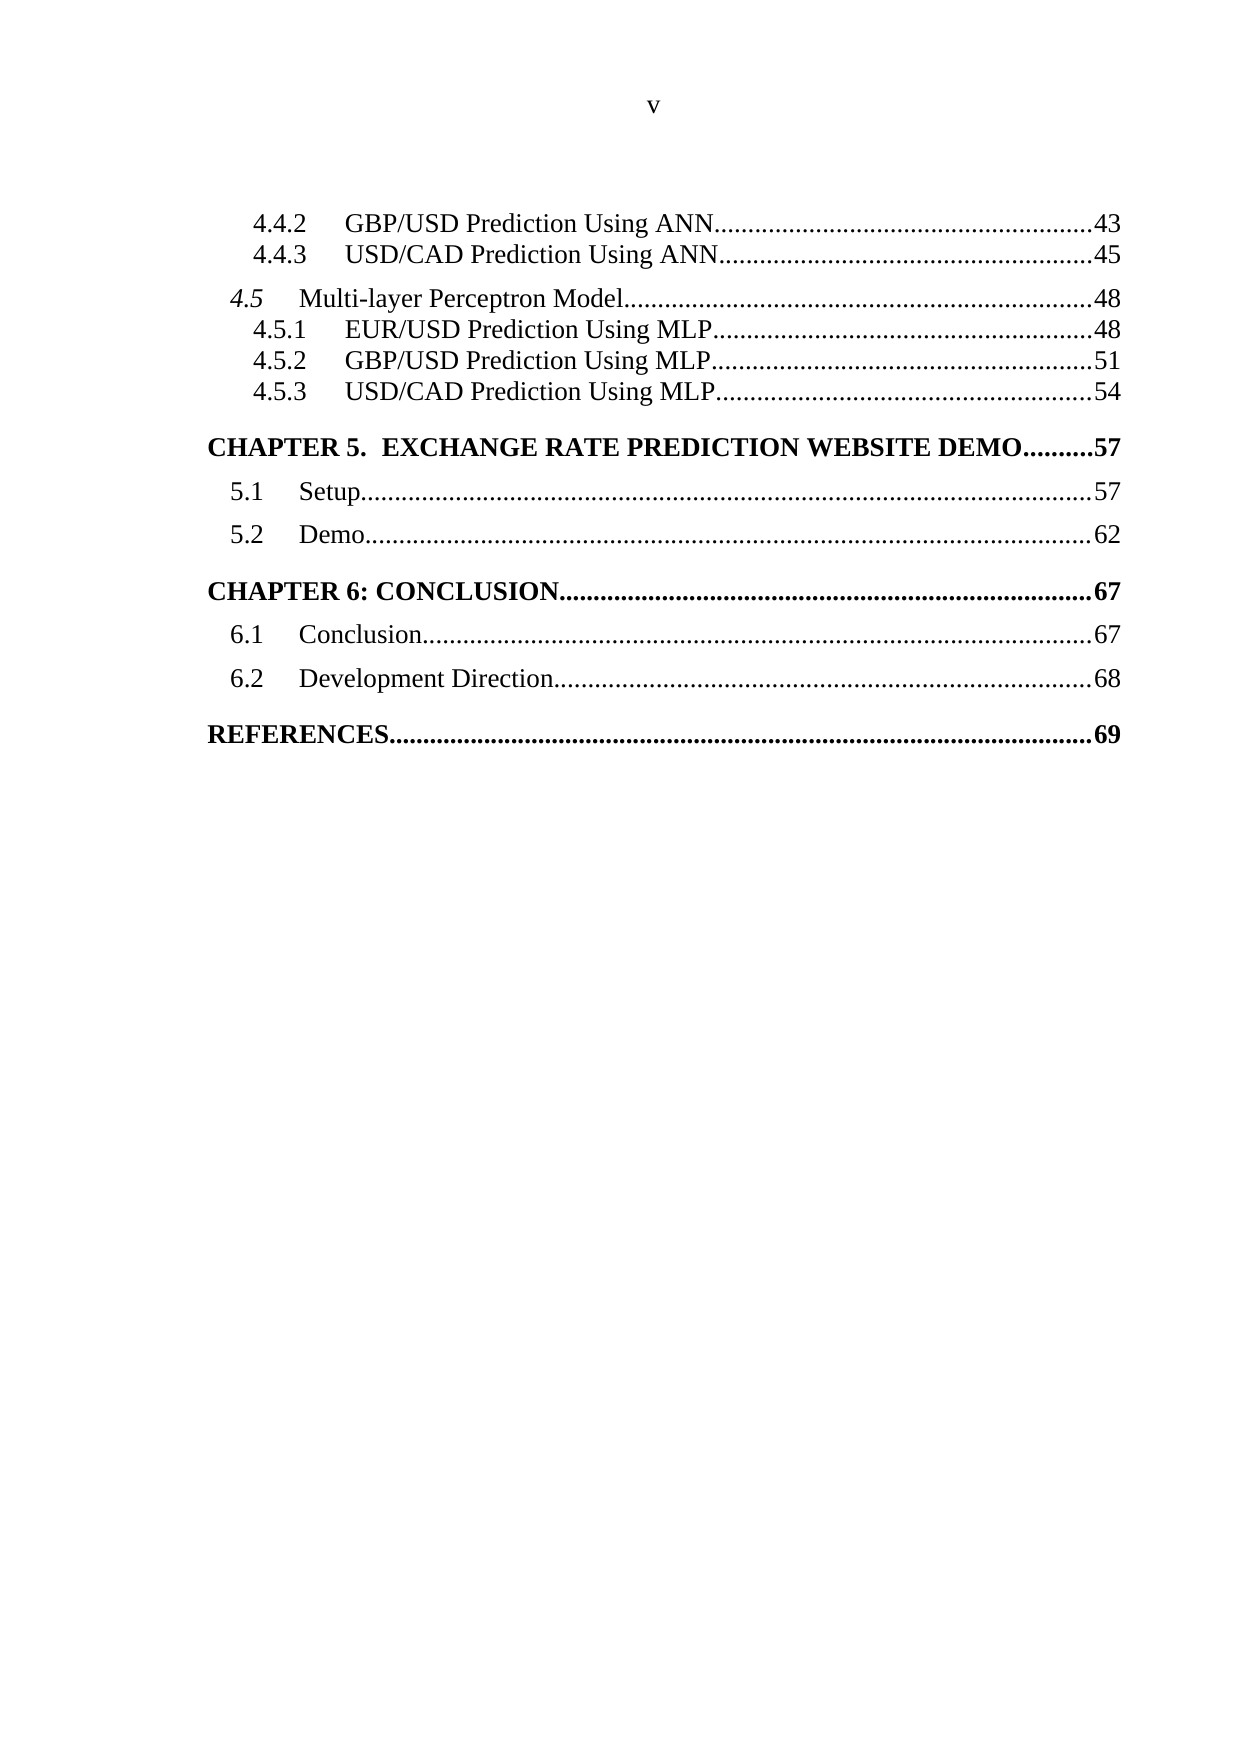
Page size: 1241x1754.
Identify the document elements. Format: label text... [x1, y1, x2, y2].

text 4.4.2 GBP/USD Prediction Using ANN 43 [253, 207, 1122, 238]
text 4.5.2 GBP/USD Prediction Using MLP 51 [253, 344, 1122, 375]
text 5.2 Demo 62 [230, 519, 1122, 550]
text 6.2 Development Direction 68 [230, 662, 1122, 693]
text CHAPTER 6: CONCLUSION 67 [207, 575, 1122, 606]
text 4.5.3 USD/CAD Prediction Using MLP 54 [253, 375, 1122, 406]
text REFERENCES 69 [207, 718, 1122, 749]
text 5.1 Setup 57 [230, 475, 1122, 506]
text 4.5 Multi-layer Perceptron Model 48 [230, 282, 1122, 313]
text CHAPTER 5. EXCHANGE RATE PREDICTION WEBSITE DEMO 57 [207, 431, 1122, 462]
text 6.1 Conclusion 67 [230, 618, 1122, 649]
text 4.5.1 EUR/USD Prediction Using MLP 48 [253, 313, 1122, 344]
text 4.4.3 USD/CAD Prediction Using ANN 45 [253, 238, 1122, 269]
